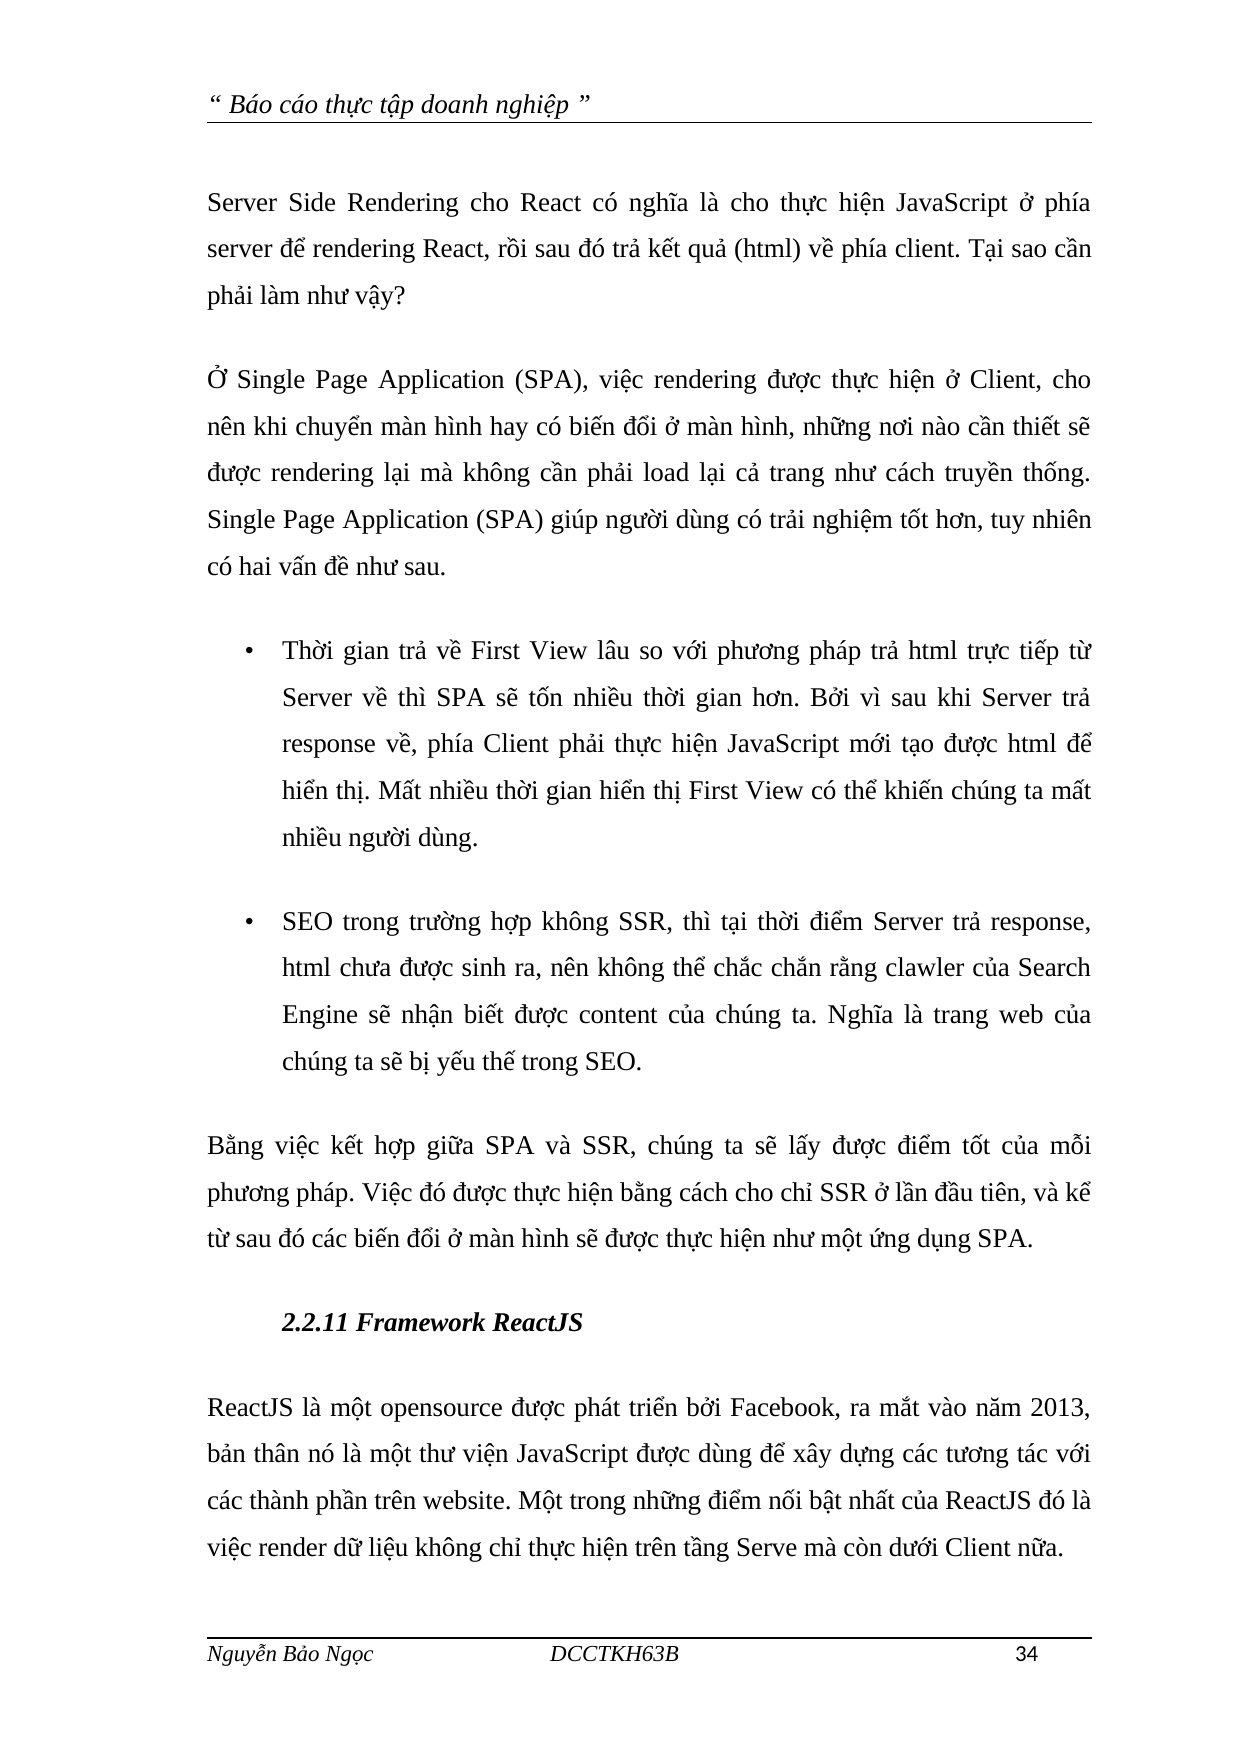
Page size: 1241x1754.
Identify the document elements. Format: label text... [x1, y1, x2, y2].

text 2.2.11 Framework ReactJS [207, 1307, 1092, 1338]
list Thời gian trả về First View lâu so với phương pháp trả html trực tiếp từ Server về thì SPA sẽ tốn nhiều thời gian hơn. Bởi vì sau khi Server trả response về, phía Client phải thực hiện JavaScript mới tạo được html để hiển thị. Mất nhiều thời gian hiển thị First View có thể khiến chúng ta mất nhiều người dùng. [244, 634, 1092, 852]
text ReactJS là một opensource được phát triển bởi Facebook, ra mắt vào năm 2013, bản thân nó là một thư viện JavaScript được dùng để xây dựng các tương tác với các thành phần trên website. Một trong những điểm nối bật nhất của ReactJS đó là việc render dữ liệu không chỉ thực hiện trên tầng Serve mà còn dưới Client nữa. [207, 1391, 1092, 1562]
list SEO trong trường hợp không SSR, thì tại thời điểm Server trả response, html chưa được sinh ra, nên không thể chắc chắn rằng clawler của Search Engine sẽ nhận biết được content của chúng ta. Nghĩa là trang web của chúng ta sẽ bị yếu thế trong SEO. [244, 905, 1092, 1076]
text Ở Single Page Application (SPA), việc rendering được thực hiện ở Client, cho nên khi chuyển màn hình hay có biến đổi ở màn hình, những nơi nào cần thiết sẽ được rendering lại mà không cần phải load lại cả trang như cách truyền thống. Single Page Application (SPA) giúp người dùng có trải nghiệm tốt hơn, tuy nhiên có hai vấn đề như sau. [207, 363, 1092, 581]
text Bằng việc kết hợp giữa SPA và SSR, chúng ta sẽ lấy được điểm tốt của mỗi phương pháp. Việc đó được thực hiện bằng cách cho chỉ SSR ở lần đầu tiên, và kể từ sau đó các biến đổi ở màn hình sẽ được thực hiện như một ứng dụng SPA. [207, 1129, 1092, 1253]
text Server Side Rendering cho React có nghĩa là cho thực hiện JavaScript ở phía server để rendering React, rồi sau đó trả kết quả (html) về phía client. Tại sao cần phải làm như vậy? [207, 186, 1092, 310]
